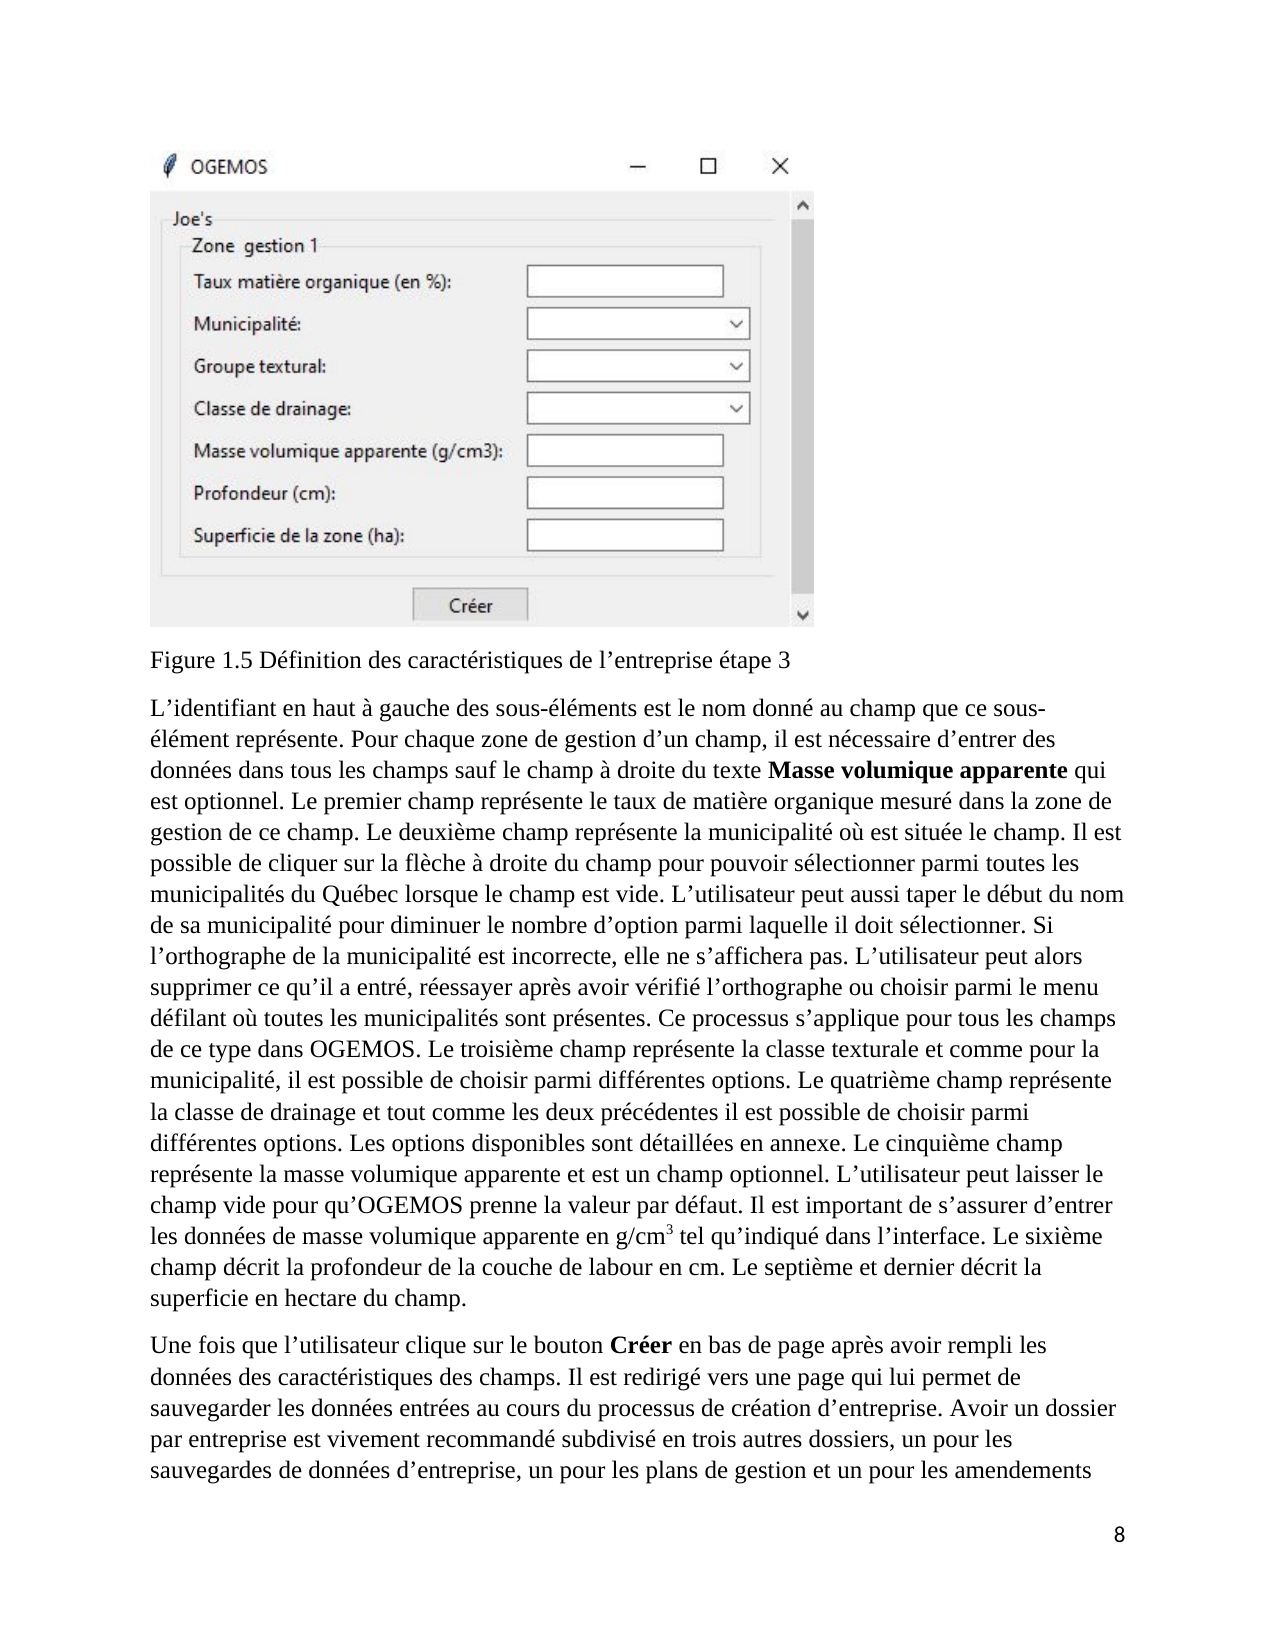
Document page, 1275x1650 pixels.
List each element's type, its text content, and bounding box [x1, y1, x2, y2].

text L’identifiant en haut à gauche des sous-éléments est le nom donné au champ que ce sous-élément représente. Pour chaque zone de gestion d’un champ, il est nécessaire d’entrer des données dans tous les champs sauf le champ à droite du texte Masse volumique apparente qui est optionnel. Le premier champ représente le taux de matière organique mesuré dans la zone de gestion de ce champ. Le deuxième champ représente la municipalité où est située le champ. Il est possible de cliquer sur la flèche à droite du champ pour pouvoir sélectionner parmi toutes les municipalités du Québec lorsque le champ est vide. L’utilisateur peut aussi taper le début du nom de sa municipalité pour diminuer le nombre d’option parmi laquelle il doit sélectionner. Si l’orthographe de la municipalité est incorrecte, elle ne s’affichera pas. L’utilisateur peut alors supprimer ce qu’il a entré, réessayer après avoir vérifié l’orthographe ou choisir parmi le menu défilant où toutes les municipalités sont présentes. Ce processus s’applique pour tous les champs de ce type dans OGEMOS. Le troisième champ représente la classe texturale et comme pour la municipalité, il est possible de choisir parmi différentes options. Le quatrième champ représente la classe de drainage et tout comme les deux précédentes il est possible de choisir parmi différentes options. Les options disponibles sont détaillées en annexe. Le cinquième champ représente la masse volumique apparente et est un champ optionnel. L’utilisateur peut laisser le champ vide pour qu’OGEMOS prenne la valeur par défaut. Il est important de s’assurer d’entrer les données de masse volumique apparente en g/cm3 tel qu’indiqué dans l’interface. Le sixième champ décrit la profondeur de la couche de labour en cm. Le septième et dernier décrit la superficie en hectare du champ. [150, 693, 1125, 1312]
text Figure 1.5 Définition des caractéristiques de l’entreprise étape 3 [150, 645, 1125, 674]
picture [150, 150, 814, 627]
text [150, 1331, 1125, 1483]
